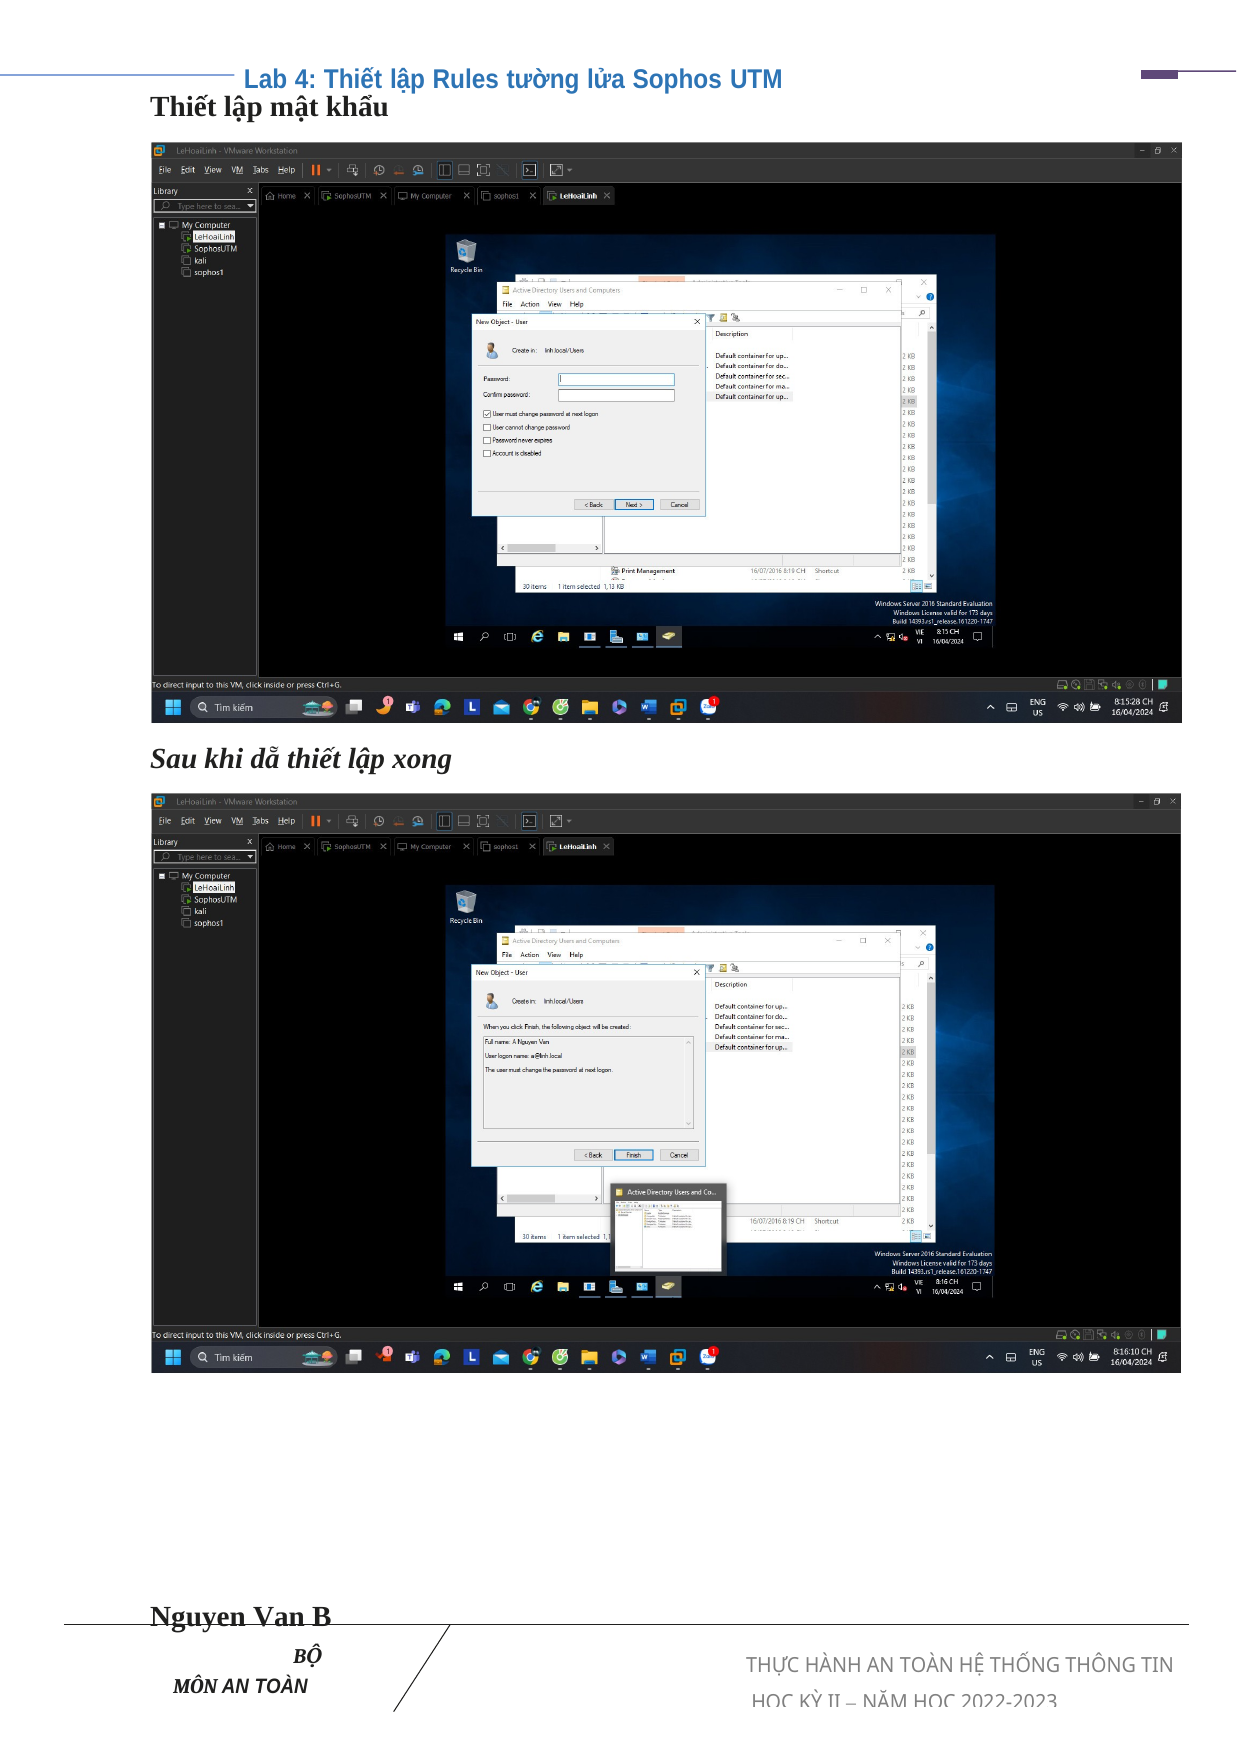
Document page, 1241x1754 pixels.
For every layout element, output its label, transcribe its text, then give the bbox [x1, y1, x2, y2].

text Nguyen Van B [150, 1599, 1153, 1632]
picture [150, 792, 1182, 1374]
picture [150, 141, 1183, 724]
text Sau khi dẵ thiết lập xong [150, 741, 1153, 774]
text Thiết lập mật khẩu [150, 89, 1153, 123]
